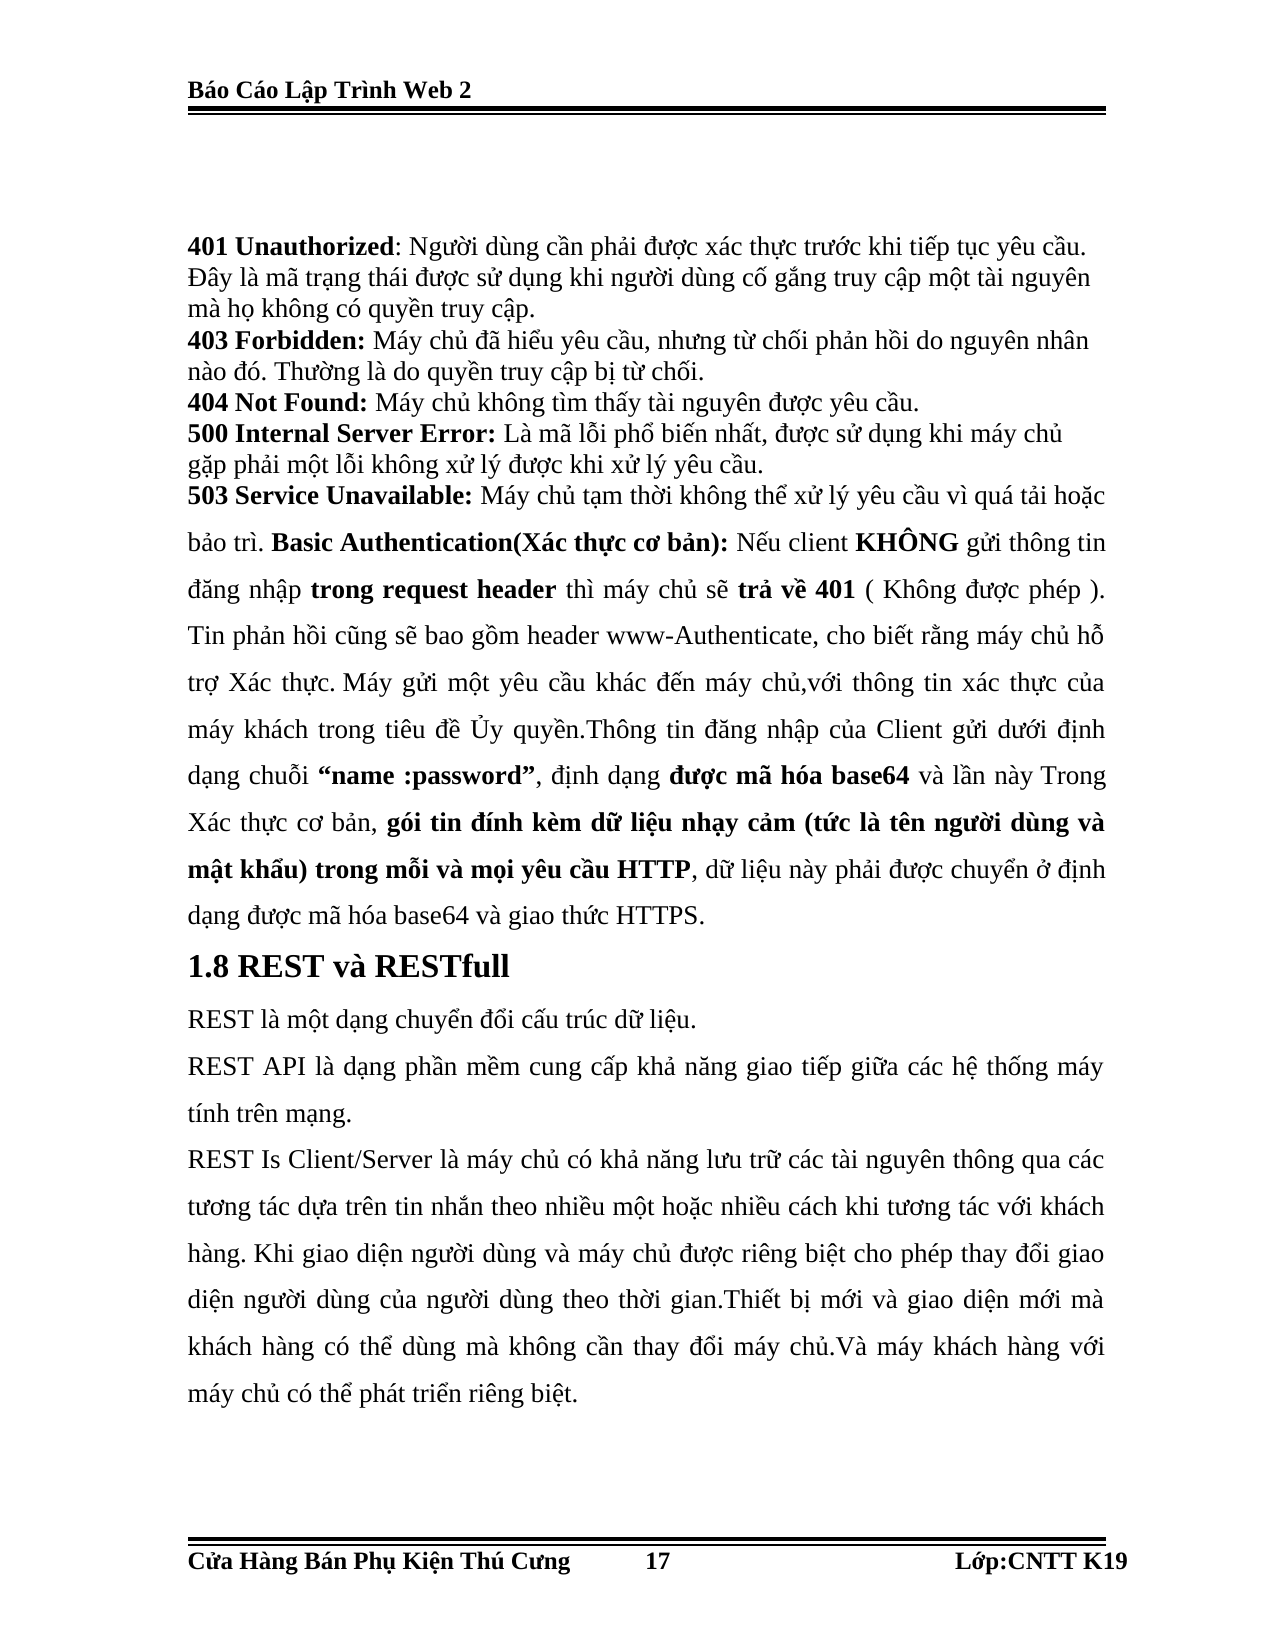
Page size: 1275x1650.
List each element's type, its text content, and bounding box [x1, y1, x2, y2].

text REST là một dạng chuyển đổi cấu trúc dữ liệu. [187, 1004, 1106, 1035]
text 1.8 REST và RESTfull [187, 946, 1106, 984]
text REST API là dạng phần mềm cung cấp khả năng giao tiếp giữa các hệ thống máy tính trên mạng. [187, 1050, 1106, 1128]
text 503 Service Unavailable: Máy chủ tạm thời không thể xử lý yêu cầu vì quá tải hoặc bảo trì. Basic Authentication(Xác thực cơ bản): Nếu client KHÔNG gửi thông tin đăng nhập trong request header thì máy chủ sẽ trả về 401 ( Không được phép ). Tin phản hồi cũng sẽ bao gồm header www-Authenticate, cho biết rằng máy chủ hỗ trợ Xác thực. Máy gửi một yêu cầu khác đến máy chủ,với thông tin xác thực của máy khách trong tiêu đề Ủy quyền.Thông tin đăng nhập của Client gửi dưới định dạng chuỗi “name :password”, định dạng được mã hóa base64 và lần này Trong Xác thực cơ bản, gói tin đính kèm dữ liệu nhạy cảm (tức là tên người dùng và mật khẩu) trong mỗi và mọi yêu cầu HTTP, dữ liệu này phải được chuyển ở định dạng được mã hóa base64 và giao thức HTTPS. [187, 479, 1106, 931]
text REST Is Client/Server là máy chủ có khả năng lưu trữ các tài nguyên thông qua các tương tác dựa trên tin nhắn theo nhiều một hoặc nhiều cách khi tương tác với khách hàng. Khi giao diện người dùng và máy chủ được riêng biệt cho phép thay đổi giao diện người dùng của người dùng theo thời gian.Thiết bị mới và giao diện mới mà khách hàng có thể dùng mà không cần thay đổi máy chủ.Và máy khách hàng với máy chủ có thể phát triển riêng biệt. [187, 1144, 1106, 1408]
text 404 Not Found: Máy chủ không tìm thấy tài nguyên được yêu cầu. [187, 386, 1106, 417]
text 403 Forbidden: Máy chủ đã hiểu yêu cầu, nhưng từ chối phản hồi do nguyên nhân nào đó. Thường là do quyền truy cập bị từ chối. [187, 324, 1106, 386]
text 500 Internal Server Error: Là mã lỗi phổ biến nhất, được sử dụng khi máy chủ gặp phải một lỗi không xử lý được khi xử lý yêu cầu. [187, 417, 1106, 479]
text 401 Unauthorized: Người dùng cần phải được xác thực trước khi tiếp tục yêu cầu. Đây là mã trạng thái được sử dụng khi người dùng cố gắng truy cập một tài nguyên mà họ không có quyền truy cập. [187, 230, 1106, 324]
